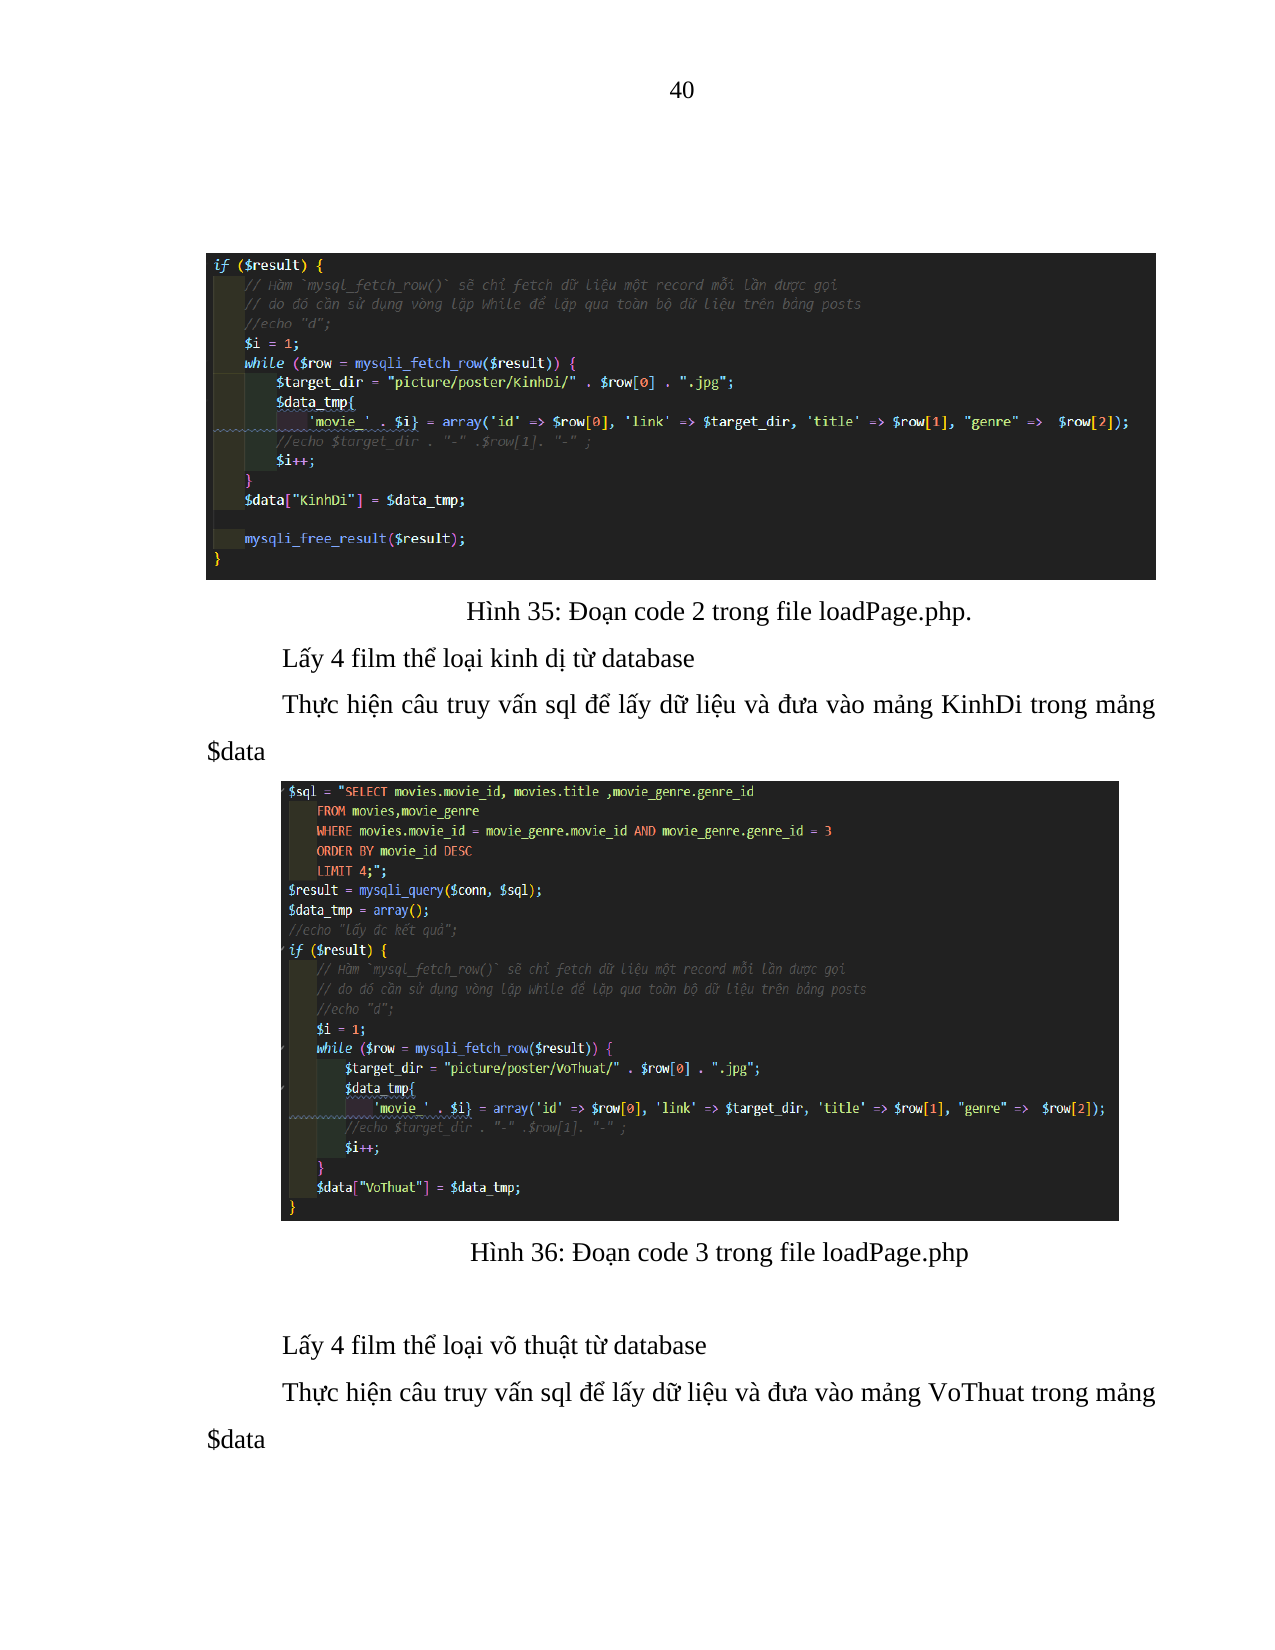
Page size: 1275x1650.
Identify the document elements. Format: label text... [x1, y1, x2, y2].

text Lấy 4 film thể loại võ thuật từ database [207, 1329, 1157, 1361]
text Thực hiện câu truy vấn sql để lấy dữ liệu và đưa vào mảng VoThuat trong mảng $data [207, 1376, 1157, 1454]
text Lấy 4 film thể loại kinh dị từ database [207, 642, 1157, 673]
picture [206, 253, 1156, 580]
text Hình 35: Đoạn code 2 trong file loadPage.php. [207, 595, 1157, 626]
text Thực hiện câu truy vấn sql để lấy dữ liệu và đưa vào mảng KinhDi trong mảng $data [207, 688, 1157, 766]
text Hình 36: Đoạn code 3 trong file loadPage.php [207, 1236, 1157, 1267]
picture [281, 781, 1119, 1221]
